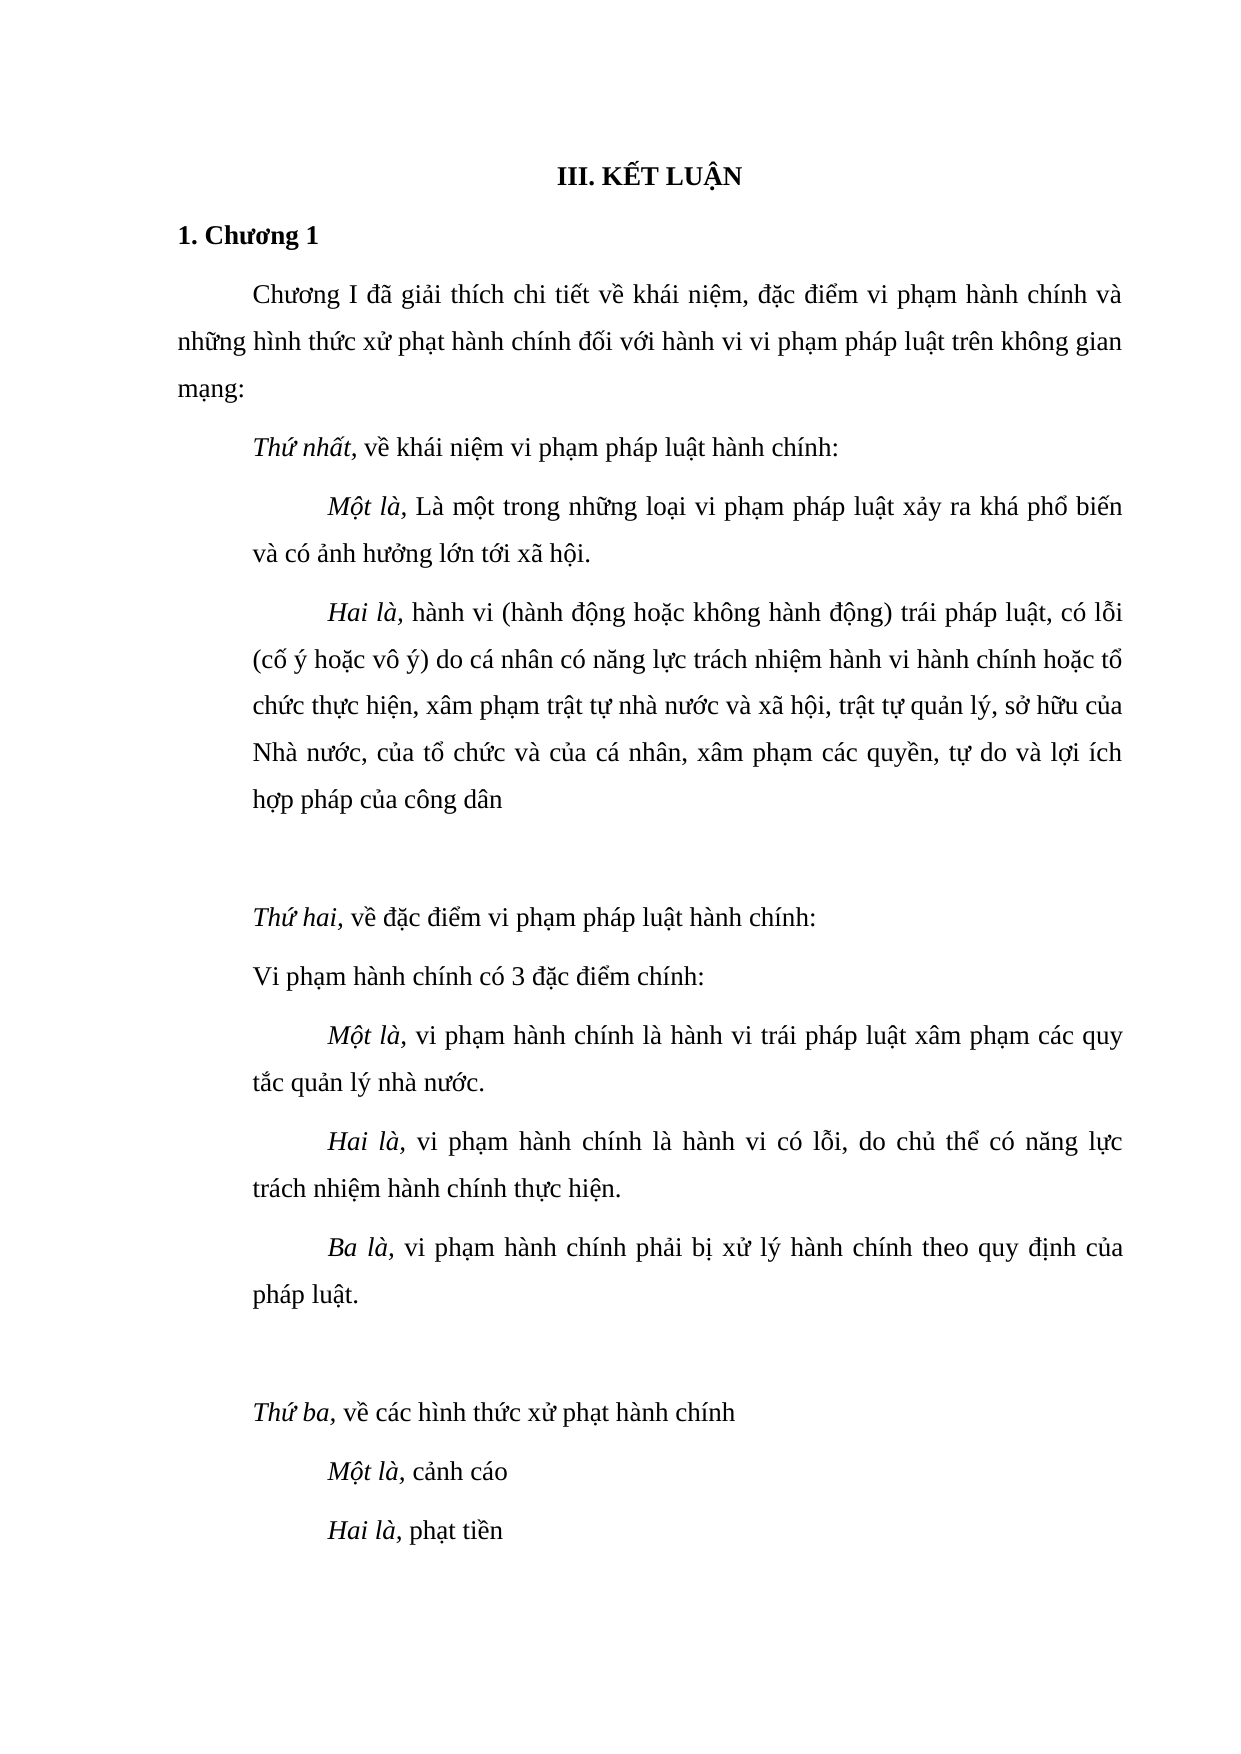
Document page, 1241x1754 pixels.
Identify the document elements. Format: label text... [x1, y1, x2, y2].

text Vi phạm hành chính có 3 đặc điểm chính: [252, 960, 1124, 991]
text Hai là, vi phạm hành chính là hành vi có lỗi, do chủ thể có năng lực trách nhiệm hành chính thực hiện. [252, 1125, 1124, 1203]
text Một là, vi phạm hành chính là hành vi trái pháp luật xâm phạm các quy tắc quản lý nhà nước. [252, 1019, 1124, 1097]
text Một là, Là một trong những loại vi phạm pháp luật xảy ra khá phổ biến và có ảnh hưởng lớn tới xã hội. [252, 490, 1124, 568]
text Thứ nhất, về khái niệm vi phạm pháp luật hành chính: [252, 431, 1124, 462]
text Ba là, vi phạm hành chính phải bị xử lý hành chính theo quy định của pháp luật. [252, 1231, 1124, 1309]
text 1. Chương 1 [177, 219, 1124, 251]
text III. KẾT LUẬN [177, 160, 1122, 191]
text Thứ hai, về đặc điểm vi phạm pháp luật hành chính: [252, 901, 1124, 932]
text Hai là, phạt tiền [252, 1514, 1124, 1546]
text Chương I đã giải thích chi tiết về khái niệm, đặc điểm vi phạm hành chính và những hình thức xử phạt hành chính đối với hành vi vi phạm pháp luật trên không gian mạng: [177, 278, 1124, 403]
text Một là, cảnh cáo [252, 1455, 1124, 1486]
text Thứ ba, về các hình thức xử phạt hành chính [252, 1396, 1124, 1427]
text Hai là, hành vi (hành động hoặc không hành động) trái pháp luật, có lỗi (cố ý hoặc vô ý) do cá nhân có năng lực trách nhiệm hành vi hành chính hoặc tổ chức thực hiện, xâm phạm trật tự nhà nước và xã hội, trật tự quản lý, sở hữu của Nhà nước, của tổ chức và của cá nhân, xâm phạm các quyền, tự do và lợi ích hợp pháp của công dân [252, 596, 1124, 814]
